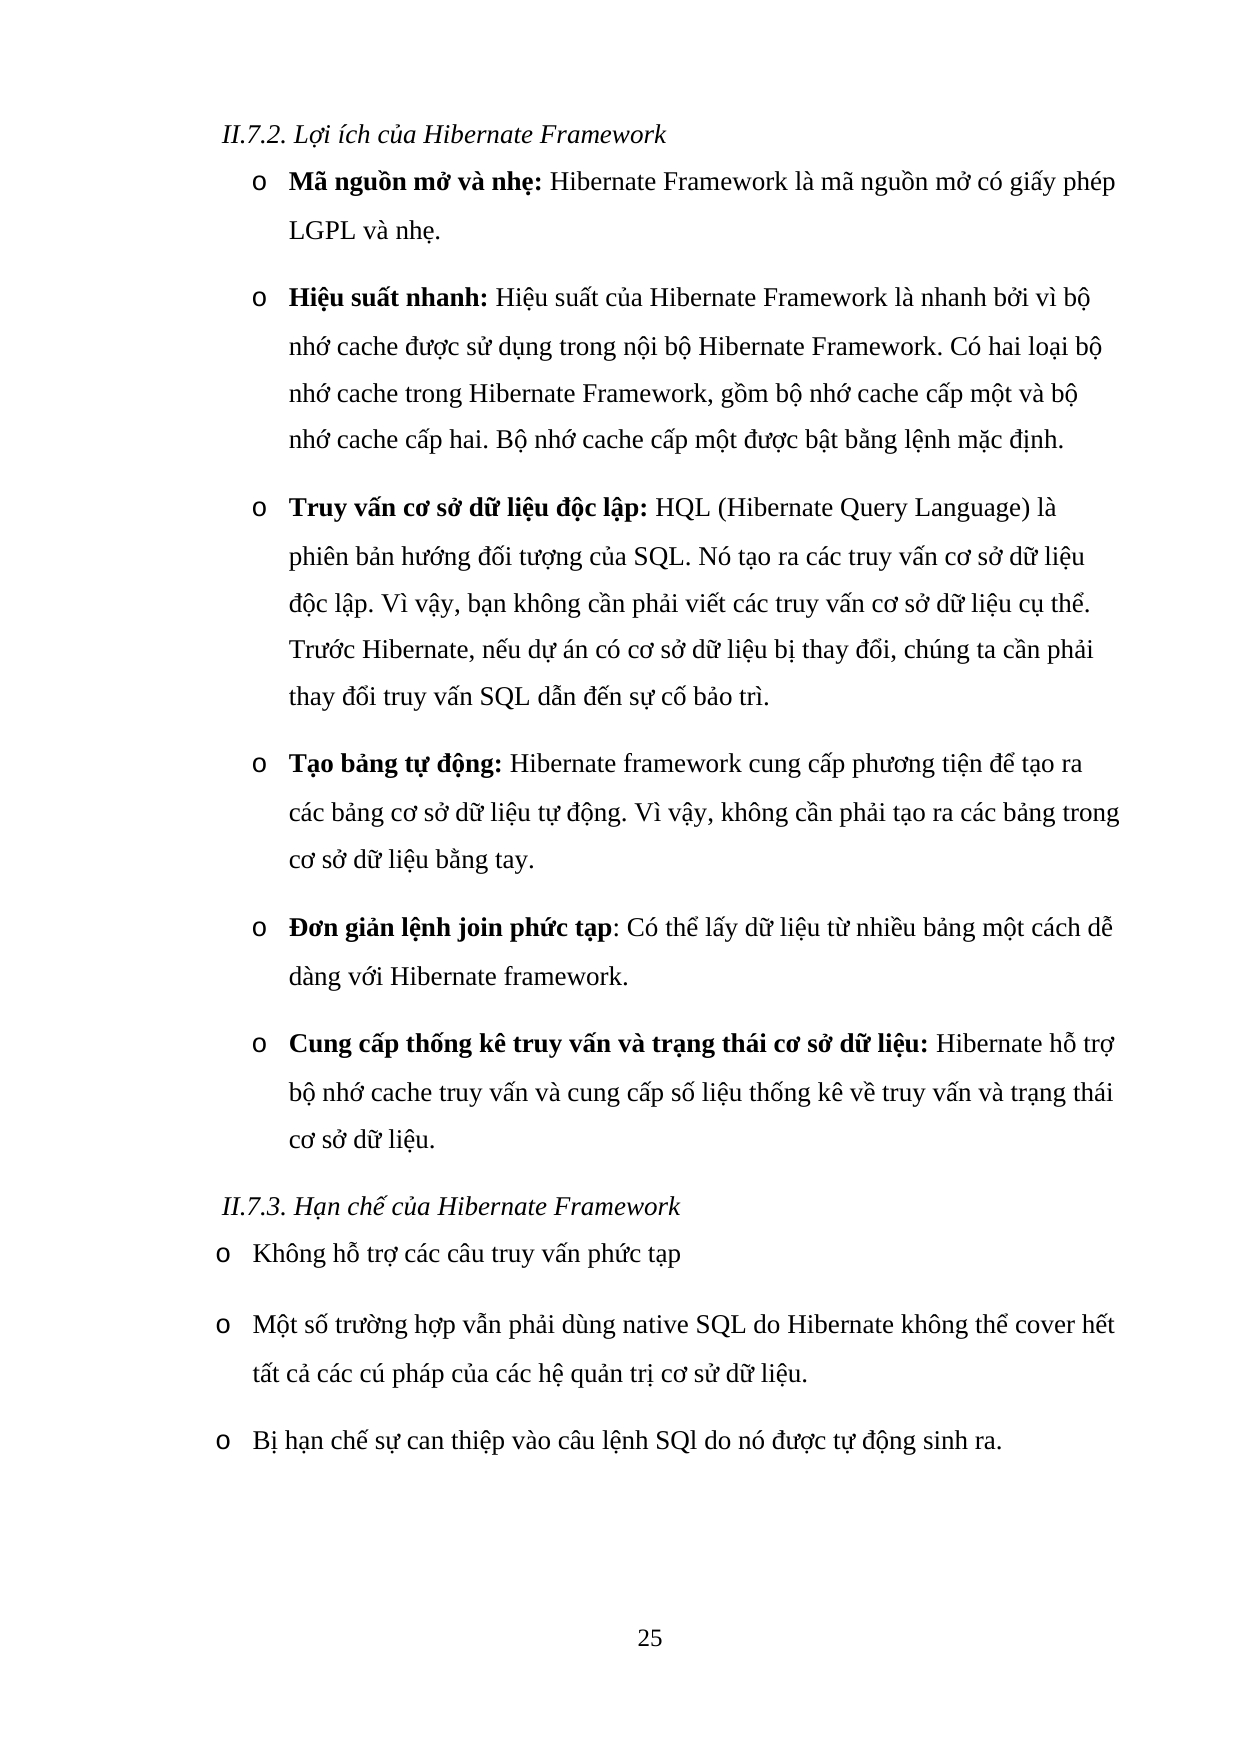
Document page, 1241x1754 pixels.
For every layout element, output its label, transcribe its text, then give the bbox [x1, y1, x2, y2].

list Cung cấp thống kê truy vấn và trạng thái cơ sở dữ liệu: Hibernate hỗ trợ bộ nhớ cache truy vấn và cung cấp số liệu thống kê về truy vấn và trạng thái cơ sở dữ liệu. [251, 1027, 1122, 1154]
text II.7.3. Hạn chế của Hibernate Framework [177, 1190, 1122, 1221]
text II.7.2. Lợi ích của Hibernate Framework [177, 118, 1122, 149]
list Hiệu suất nhanh: Hiệu suất của Hibernate Framework là nhanh bởi vì bộ nhớ cache được sử dụng trong nội bộ Hibernate Framework. Có hai loại bộ nhớ cache trong Hibernate Framework, gồm bộ nhớ cache cấp một và bộ nhớ cache cấp hai. Bộ nhớ cache cấp một được bật bằng lệnh mặc định. [251, 281, 1122, 455]
list Tạo bảng tự động: Hibernate framework cung cấp phương tiện để tạo ra các bảng cơ sở dữ liệu tự động. Vì vậy, không cần phải tạo ra các bảng trong cơ sở dữ liệu bằng tay. [251, 747, 1122, 874]
list Truy vấn cơ sở dữ liệu độc lập: HQL (Hibernate Query Language) là phiên bản hướng đối tượng của SQL. Nó tạo ra các truy vấn cơ sở dữ liệu độc lập. Vì vậy, bạn không cần phải viết các truy vấn cơ sở dữ liệu cụ thể. Trước Hibernate, nếu dự án có cơ sở dữ liệu bị thay đổi, chúng ta cần phải thay đổi truy vấn SQL dẫn đến sự cố bảo trì. [251, 491, 1122, 711]
list Đơn giản lệnh join phức tạp: Có thể lấy dữ liệu từ nhiều bảng một cách dễ dàng với Hibernate framework. [251, 911, 1122, 991]
list Không hỗ trợ các câu truy vấn phức tạp [215, 1237, 1122, 1270]
list Bị hạn chế sự can thiệp vào câu lệnh SQl do nó được tự động sinh ra. [215, 1424, 1122, 1458]
list Một số trường hợp vẫn phải dùng native SQL do Hibernate không thể cover hết tất cả các cú pháp của các hệ quản trị cơ sử dữ liệu. [215, 1308, 1122, 1388]
list Mã nguồn mở và nhẹ: Hibernate Framework là mã nguồn mở có giấy phép LGPL và nhẹ. [251, 165, 1122, 245]
